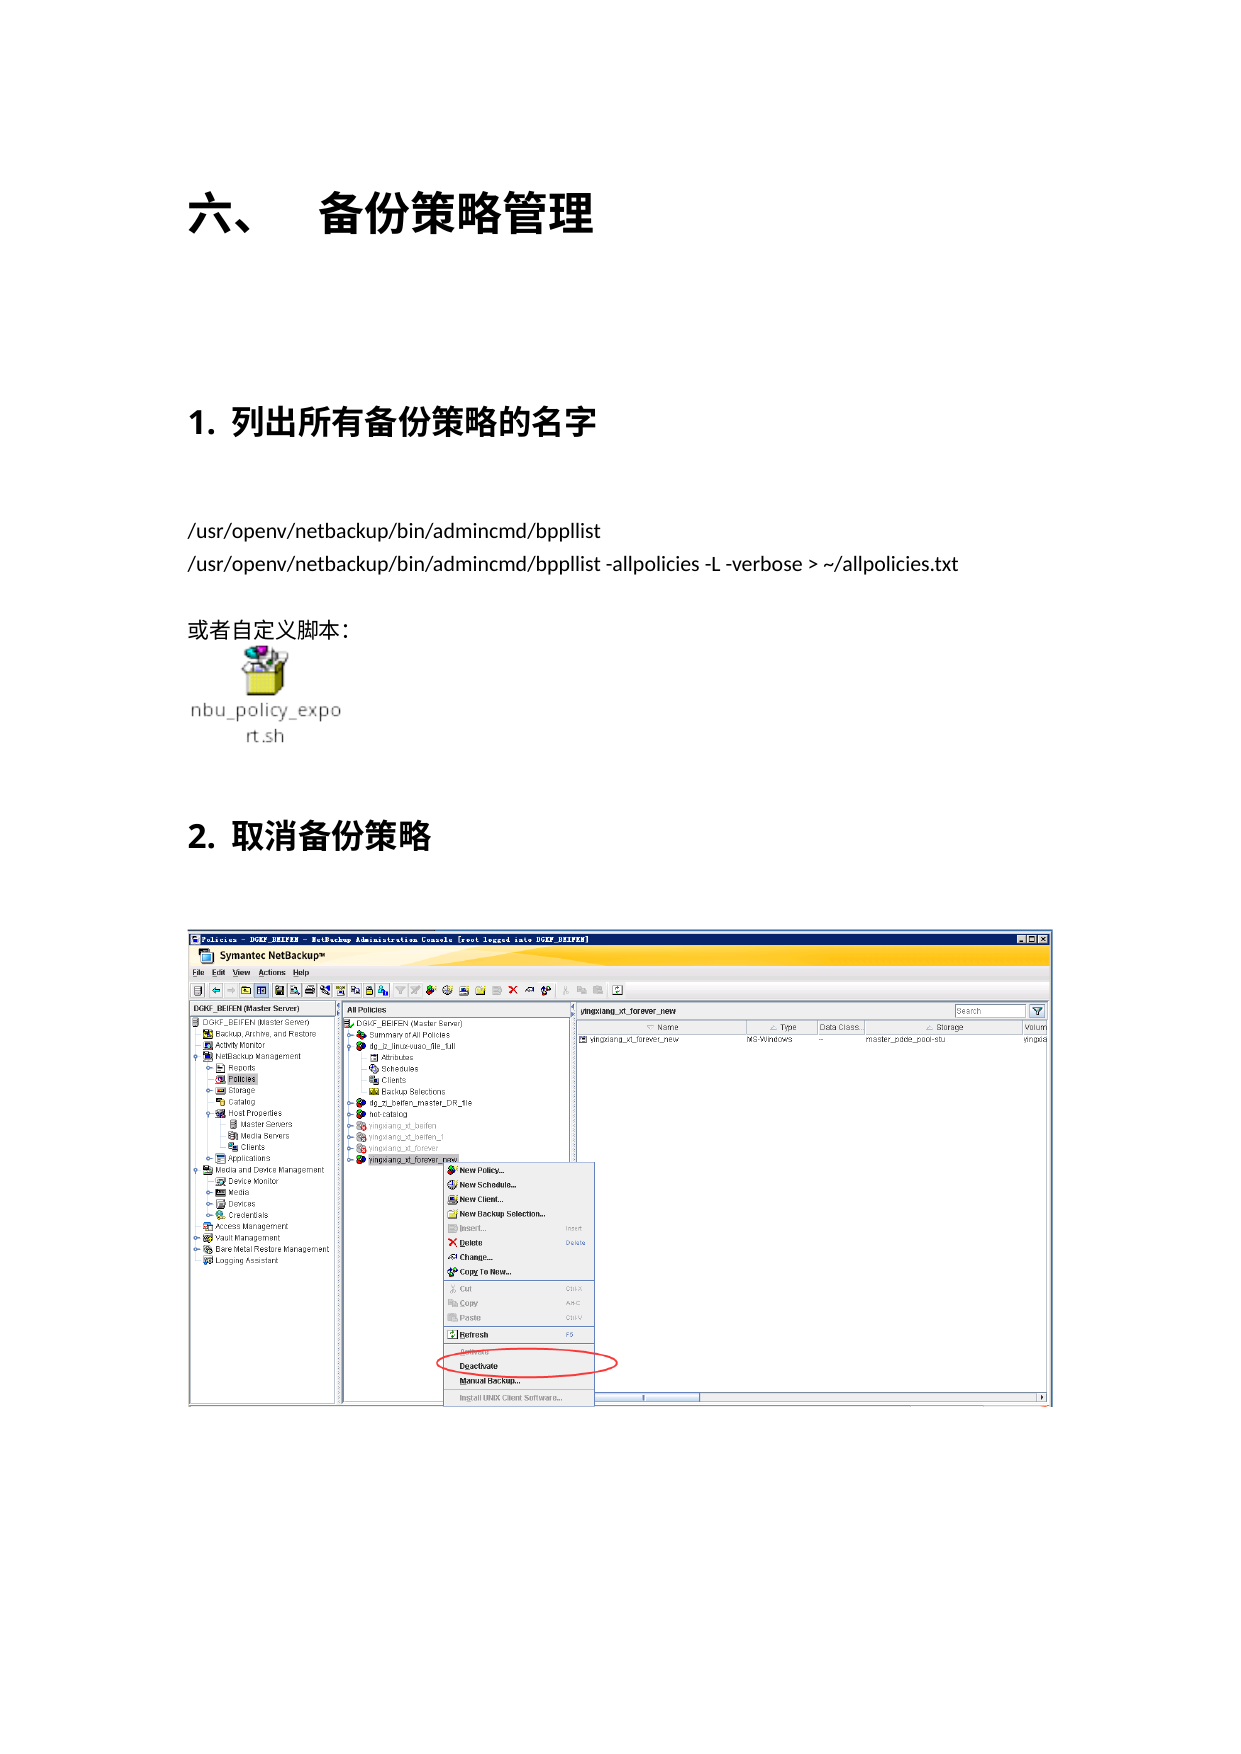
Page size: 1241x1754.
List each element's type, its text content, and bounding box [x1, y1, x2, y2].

subtitle 列出所有备份策略的名字 [187, 387, 1053, 452]
text /usr/openv/netbackup/bin/admincmd/bppllist [187, 515, 1053, 547]
picture [187, 929, 1053, 1407]
text /usr/openv/netbackup/bin/admincmd/bppllist -allpolicies -L -verbose > ~/allpolicies.txt [187, 547, 1053, 580]
subtitle 备份策略管理 [187, 162, 1053, 259]
text 或者自定义脚本： [187, 612, 1053, 645]
subtitle 取消备份策略 [187, 802, 1053, 867]
